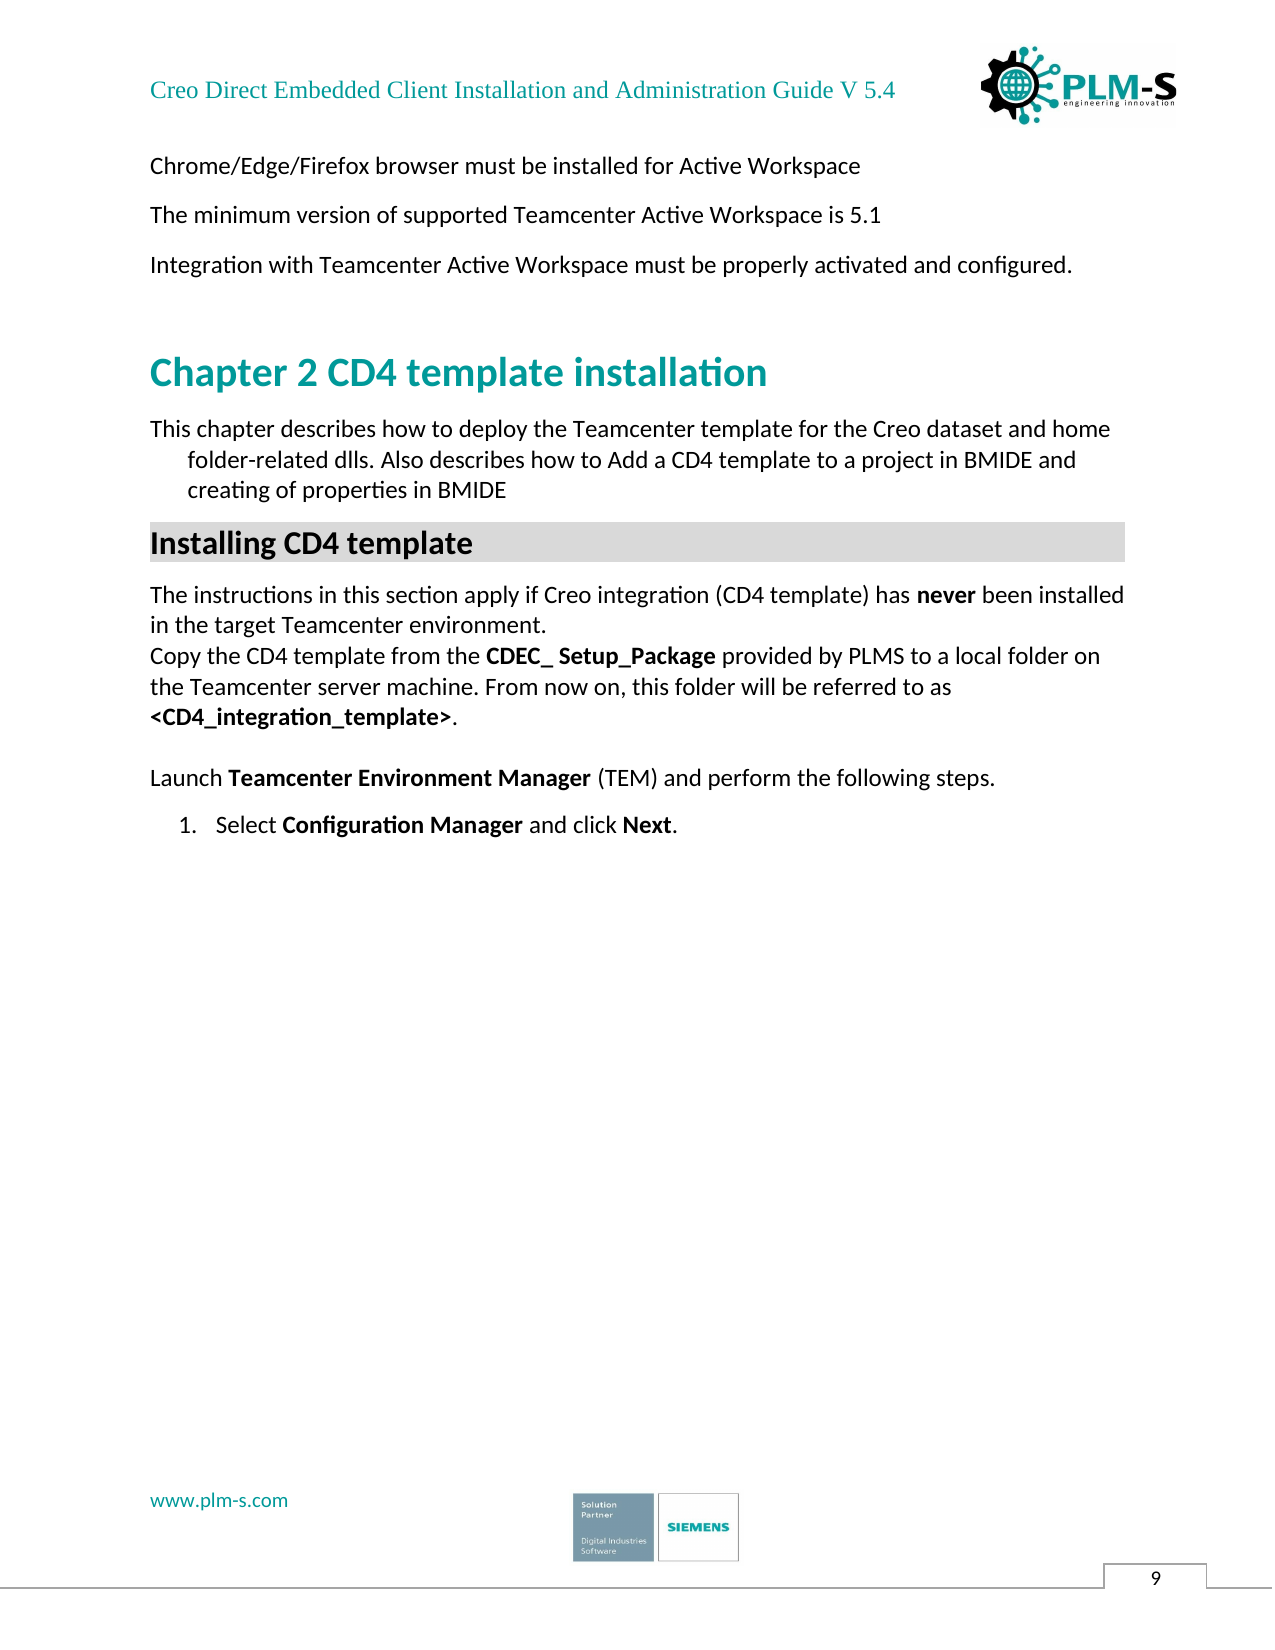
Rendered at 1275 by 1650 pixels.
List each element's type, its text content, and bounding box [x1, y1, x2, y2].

text Copy the CD4 template from the CDEC_ Setup_Package provided by PLMS to a local folder on the Teamcenter server machine. From now on, this folder will be referred to as <CD4_integration_template>. [150, 640, 1125, 732]
list Select Configuration Manager and click Next. [178, 809, 1125, 840]
text Launch Teamcenter Environment Manager (TEM) and perform the following steps. [150, 762, 1125, 793]
text This chapter describes how to deploy the Teamcenter template for the Creo dataset and home folder-related dlls. Also describes how to Add a CD4 template to a project in BMIDE and creating of properties in BMIDE [150, 413, 1125, 505]
text Installing CD4 template [150, 522, 1125, 562]
picture [980, 43, 1177, 128]
text Integration with Teamcenter Active Workspace must be properly activated and configured. [150, 249, 1125, 280]
text Chrome/Edge/Firefox browser must be installed for Active Workspace [150, 150, 1125, 181]
text Chapter 2 CD4 template installation [150, 346, 1125, 397]
text The instructions in this section apply if Creo integration (CD4 template) has never been installed in the target Teamcenter environment. [150, 579, 1125, 640]
text The minimum version of supported Teamcenter Active Workspace is 5.1 [150, 199, 1125, 230]
